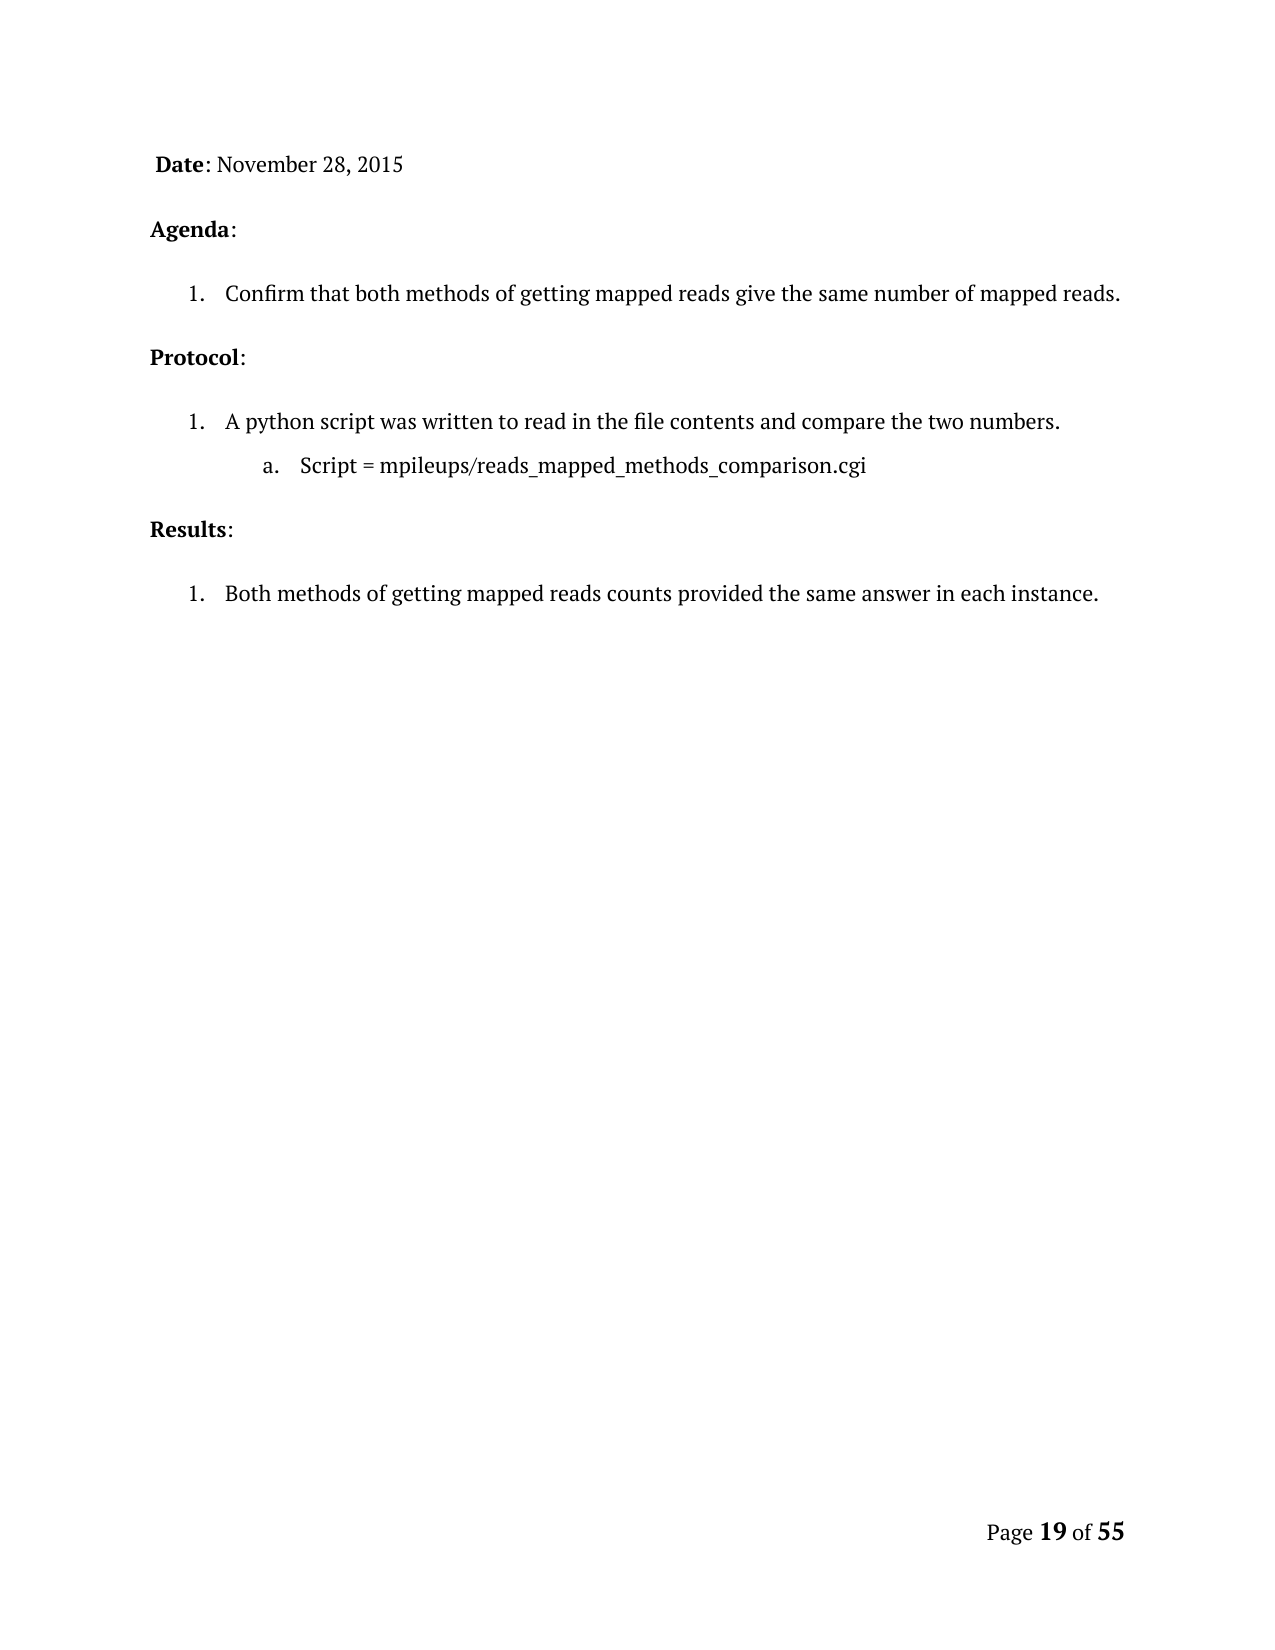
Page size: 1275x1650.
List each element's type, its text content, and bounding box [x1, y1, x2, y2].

list Script = mpileups/reads_mapped_methods_comparison.cgi [262, 451, 1125, 479]
list Confirm that both methods of getting mapped reads give the same number of mapped reads. [187, 278, 1125, 307]
list Both methods of getting mapped reads counts provided the same answer in each instance. [187, 579, 1125, 608]
text Results: [150, 515, 1125, 544]
text Agenda: [150, 214, 1125, 243]
list A python script was written to read in the file contents and compare the two numbers. [187, 407, 1125, 436]
text Protocol: [150, 343, 1125, 372]
text Date: November 28, 2015 [150, 150, 1125, 179]
